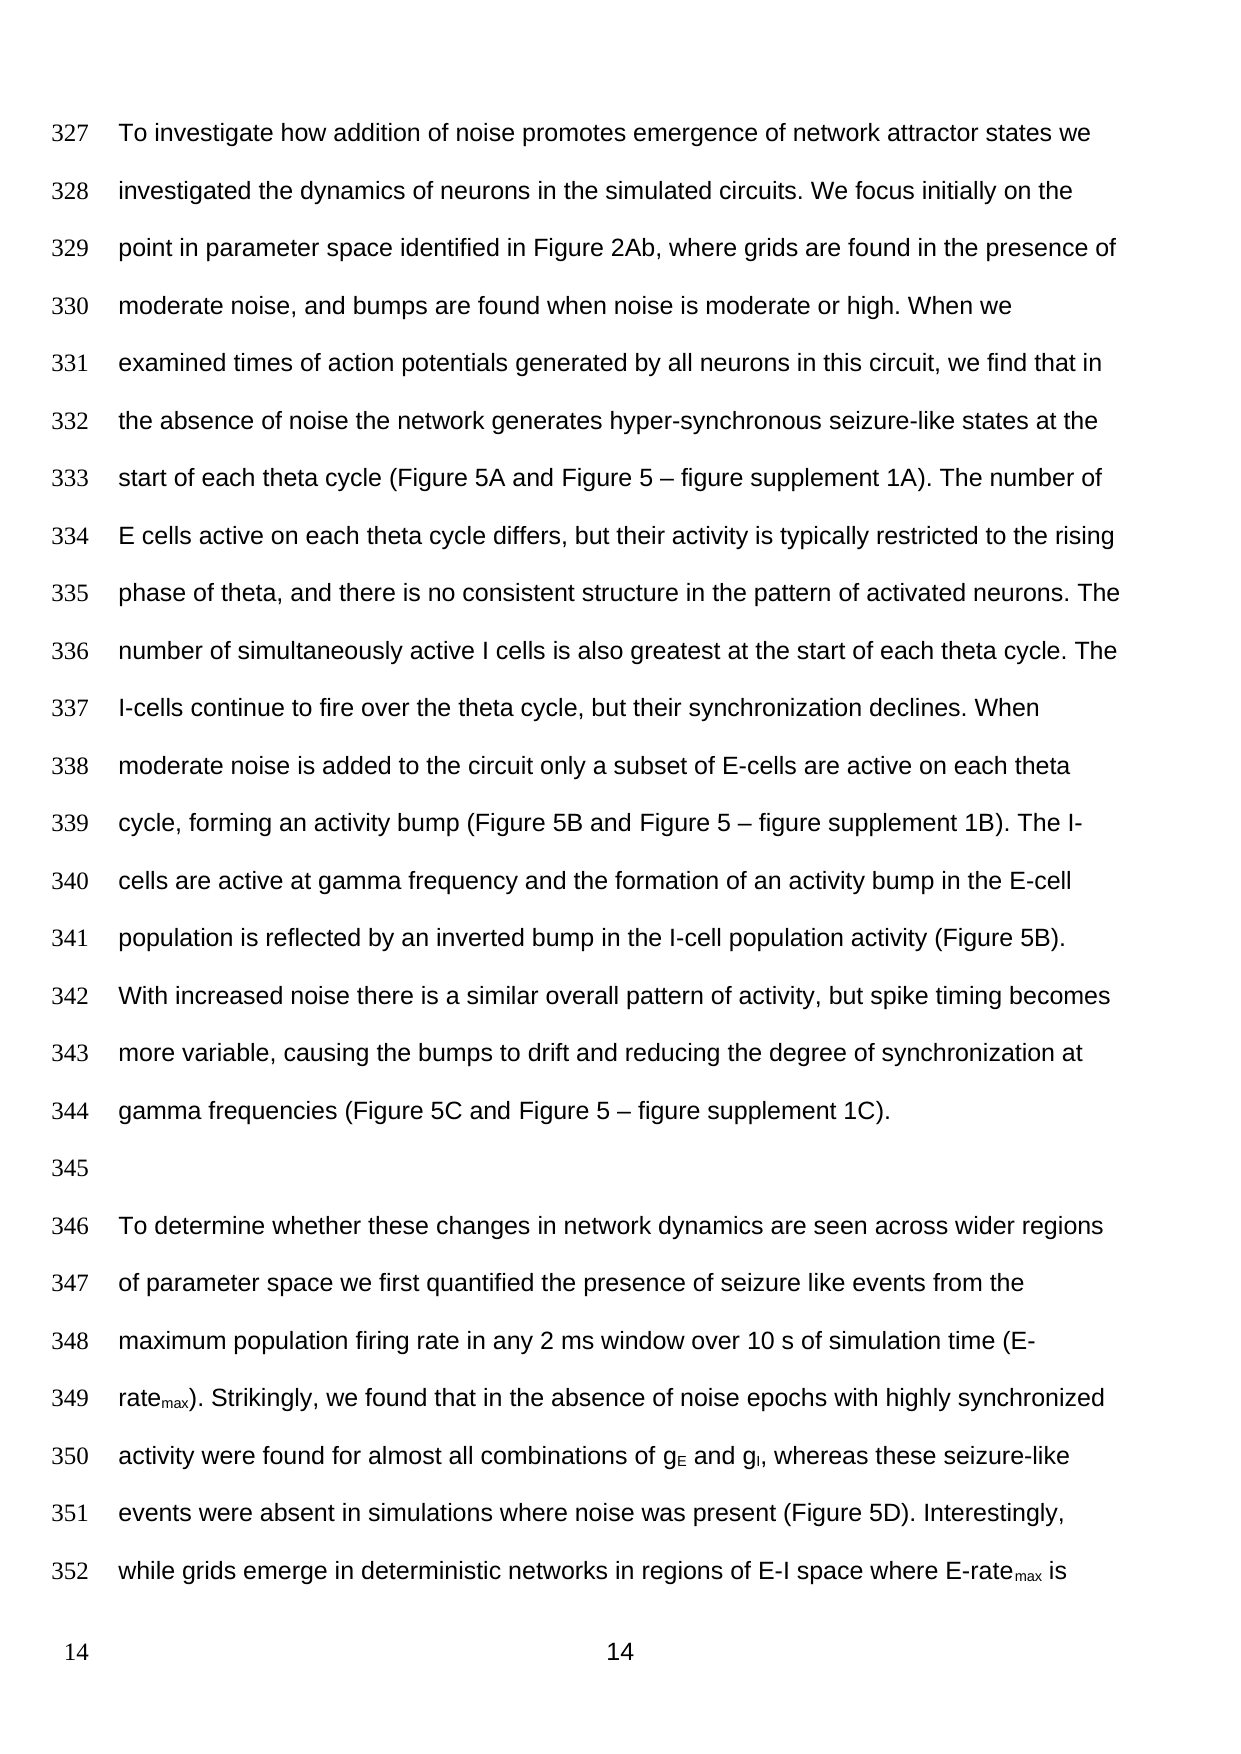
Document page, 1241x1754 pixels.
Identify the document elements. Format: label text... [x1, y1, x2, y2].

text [118, 1211, 1122, 1584]
text To investigate how addition of noise promotes emergence of network attractor states we investigated the dynamics of neurons in the simulated circuits. We focus initially on the point in parameter space identified in Figure 2Ab, where grids are found in the presence of moderate noise, and bumps are found when noise is moderate or high. When we examined times of action potentials generated by all neurons in this circuit, we find that in the absence of noise the network generates hyper-synchronous seizure-like states at the start of each theta cycle (Figure 5A and Figure 5 – figure supplement 1A). The number of E cells active on each theta cycle differs, but their activity is typically restricted to the rising phase of theta, and there is no consistent structure in the pattern of activated neurons. The number of simultaneously active I cells is also greatest at the start of each theta cycle. The I-cells continue to fire over the theta cycle, but their synchronization declines. When moderate noise is added to the circuit only a subset of E-cells are active on each theta cycle, forming an activity bump (Figure 5B and Figure 5 – figure supplement 1B). The I-cells are active at gamma frequency and the formation of an activity bump in the E-cell population is reflected by an inverted bump in the I-cell population activity (Figure 5B). With increased noise there is a similar overall pattern of activity, but spike timing becomes more variable, causing the bumps to drift and reducing the degree of synchronization at gamma frequencies (Figure 5C and Figure 5 – figure supplement 1C). [118, 118, 1122, 1124]
